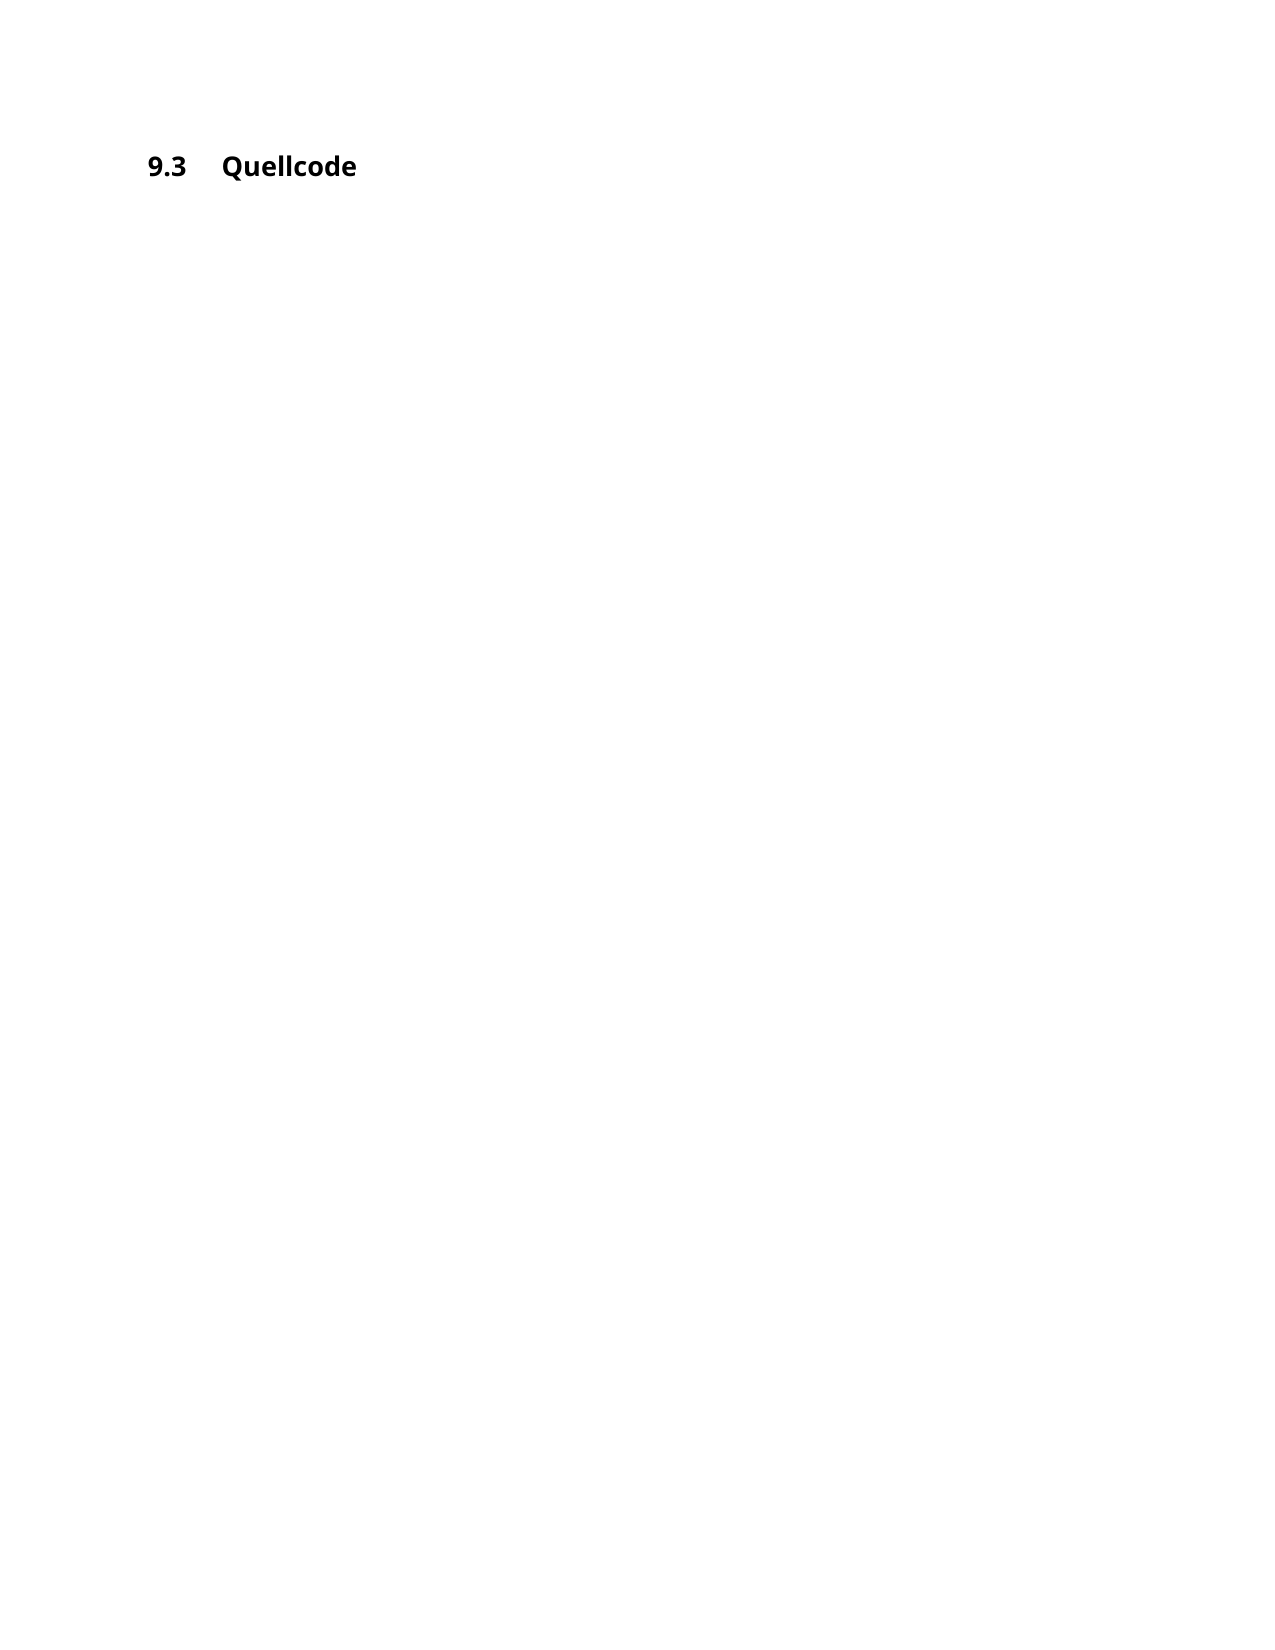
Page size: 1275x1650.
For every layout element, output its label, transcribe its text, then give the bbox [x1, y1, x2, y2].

subtitle Quellcode [148, 148, 1127, 184]
